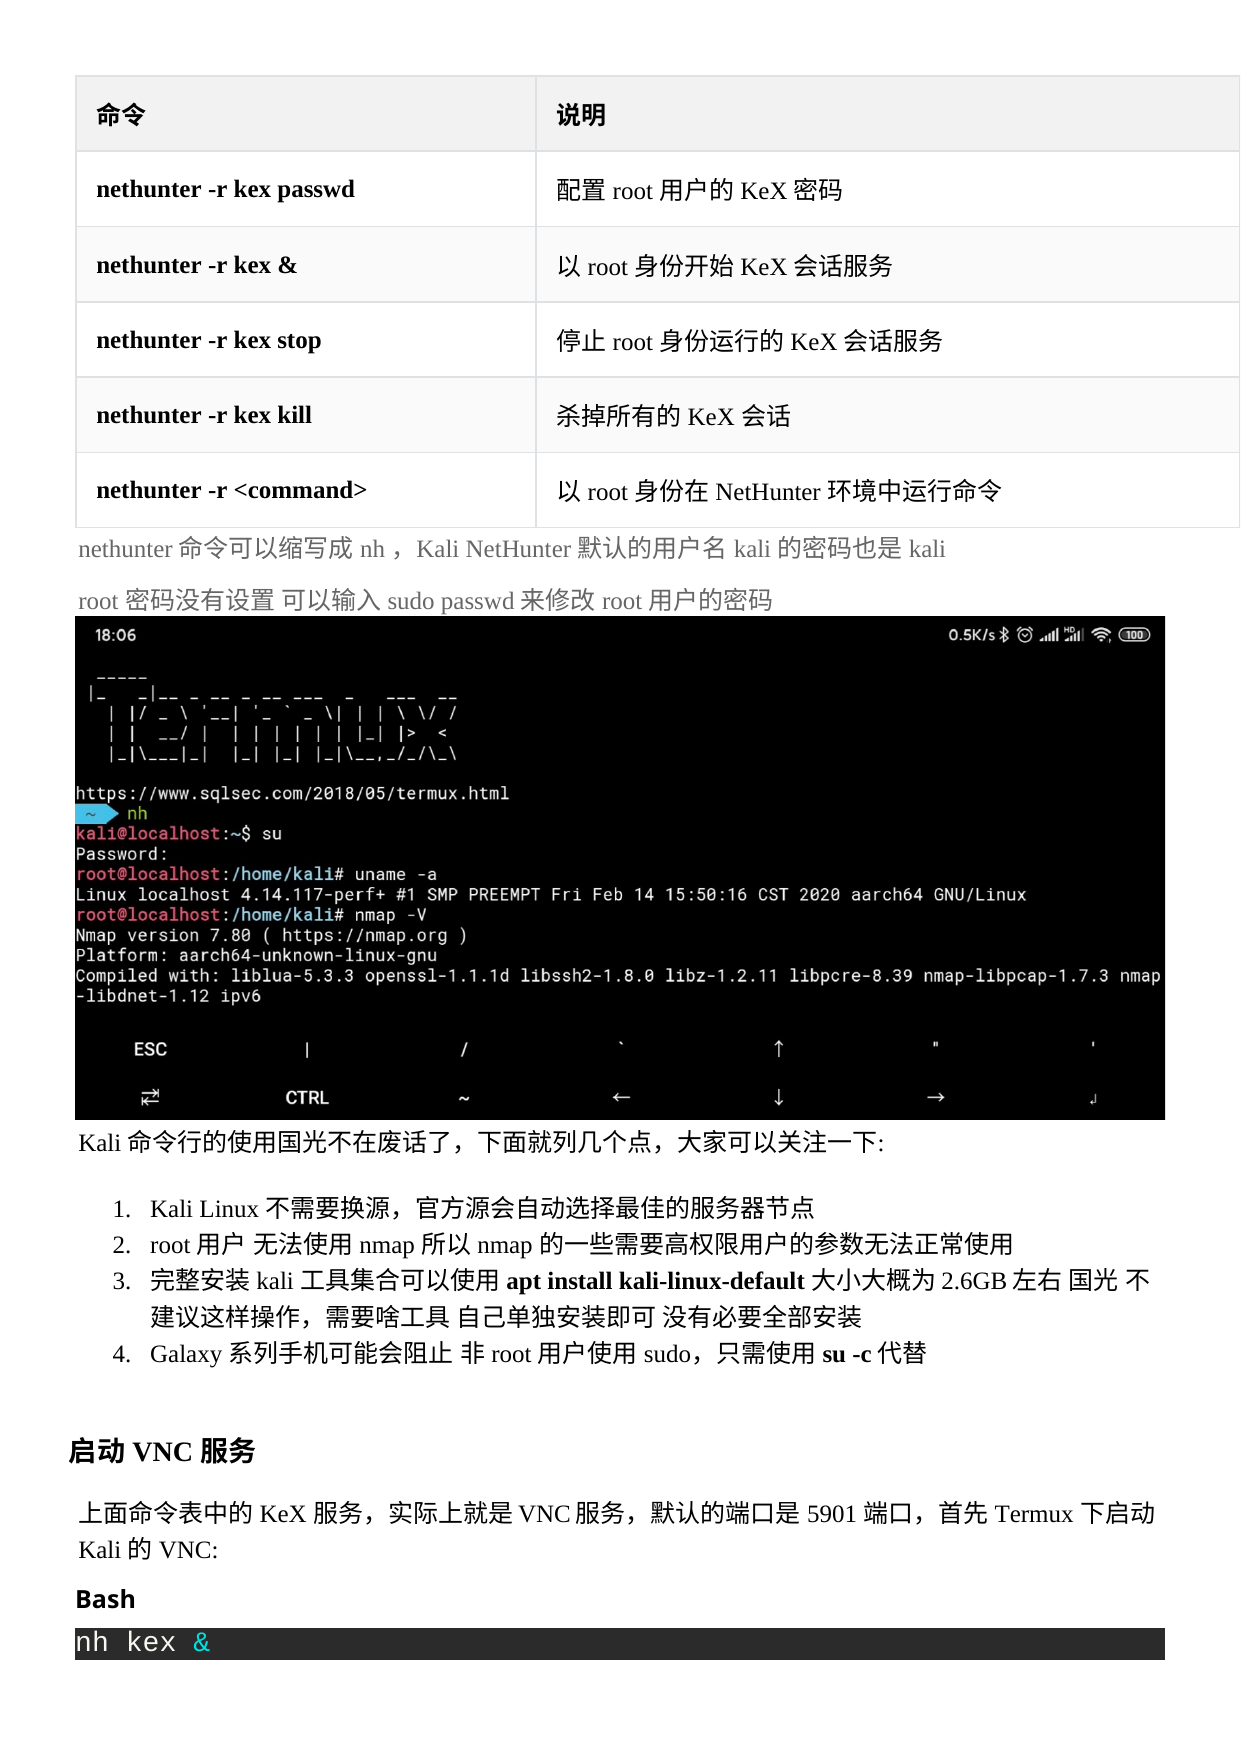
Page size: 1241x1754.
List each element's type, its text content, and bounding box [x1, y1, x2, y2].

list 完整安装 kali 工具集合可以使用 apt install kali-linux-default 大小大概为2.6GB左右 国光 不建议这样操作，需要啥工具 自己单独安装即可 没有必要全部安装 [112, 1261, 1165, 1333]
table_cell 以 root 身份开始 KeX 会话服务 [537, 227, 1239, 301]
table_cell nethunter -r kex passwd [77, 152, 535, 226]
text Kali 命令行的使用国光不在废话了，下面就列几个点，大家可以关注一下: [78, 1123, 1162, 1159]
text root 密码没有设置 可以输入 sudo passwd 来修改 root 用户的密码 [78, 580, 1162, 616]
table_cell 杀掉所有的 KeX 会话 [537, 378, 1239, 452]
table_cell 以 root 身份在 NetHunter 环境中运行命令 [537, 453, 1239, 527]
text Bash [75, 1581, 1165, 1615]
picture [75, 616, 1166, 1120]
table_cell nethunter -r kex stop [77, 303, 535, 376]
text 上面命令表中的 KeX 服务，实际上就是VNC服务，默认的端口是 5901 端口，首先 Termux 下启动 Kali 的 VNC: [78, 1493, 1162, 1566]
list Kali Linux 不需要换源，官方源会自动选择最佳的服务器节点 [112, 1188, 1165, 1224]
text nh kex & [75, 1628, 1165, 1660]
table_cell nethunter -r <command> [77, 453, 535, 527]
list root 用户 无法使用 nmap 所以 nmap 的一些需要高权限用户的参数无法正常使用 [112, 1224, 1165, 1261]
table_header 说明 [537, 77, 1239, 150]
text nethunter 命令可以缩写成 nh ，Kali NetHunter 默认的用户名 kali 的密码也是 kali [78, 528, 1162, 565]
table_cell nethunter -r kex & [77, 227, 535, 301]
table_cell 停止 root 身份运行的 KeX 会话服务 [537, 303, 1239, 376]
table_header 命令 [77, 77, 535, 150]
list Galaxy 系列手机可能会阻止 非 root 用户使用 sudo，只需使用 su -c 代替 [112, 1333, 1165, 1369]
table_cell 配置 root 用户的 KeX 密码 [537, 152, 1239, 226]
text 启动 VNC 服务 [69, 1429, 1165, 1470]
table_cell nethunter -r kex kill [77, 378, 535, 452]
